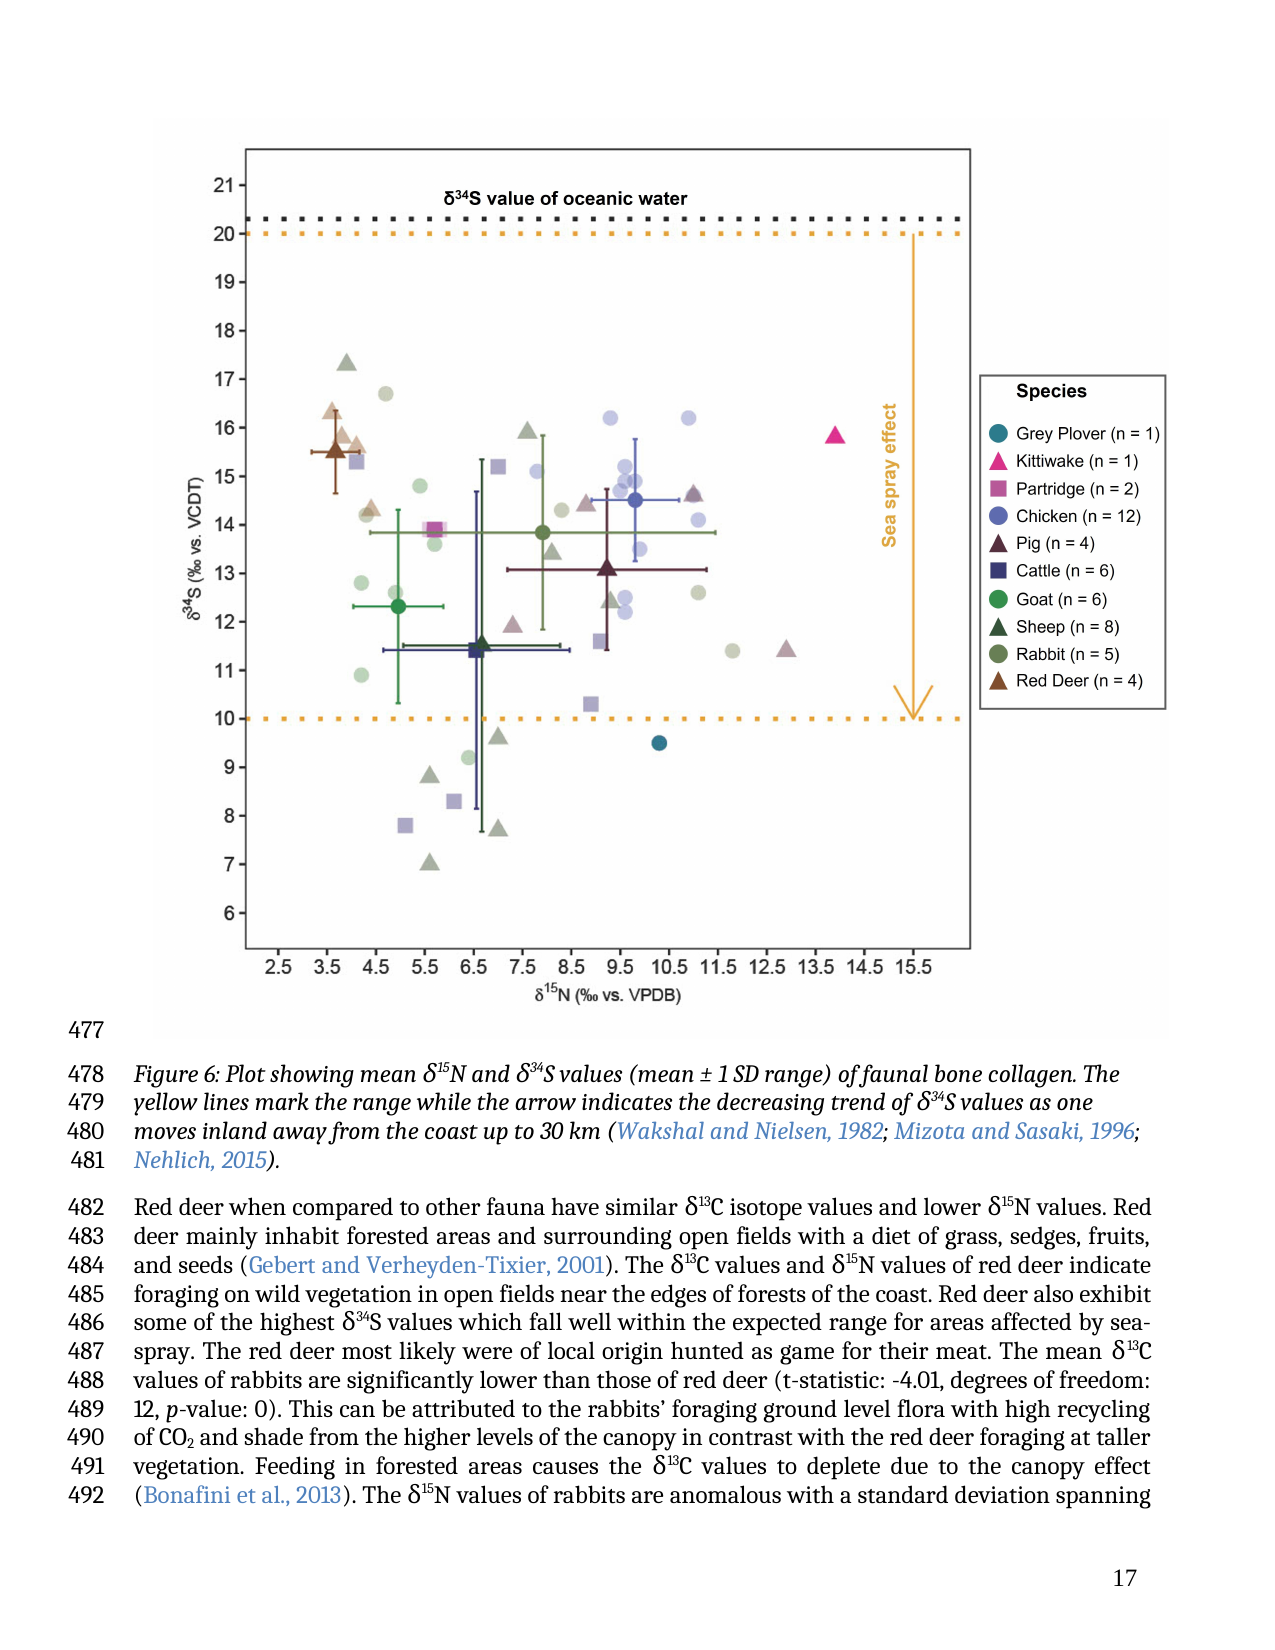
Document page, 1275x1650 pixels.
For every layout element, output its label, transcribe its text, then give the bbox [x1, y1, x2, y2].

text Figure 6: Plot showing mean δ15N and δ34S values (mean ± 1 SD range) of faunal bone collagen. The yellow lines mark the range while the arrow indicates the decreasing trend of δ34S values as one moves inland away from the coast up to 30 km (Wakshal and Nielsen, 1982; Mizota and Sasaki, 1996; Nehlich, 2015). [133, 1059, 1152, 1174]
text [133, 1193, 1152, 1509]
picture [152, 118, 1169, 1039]
